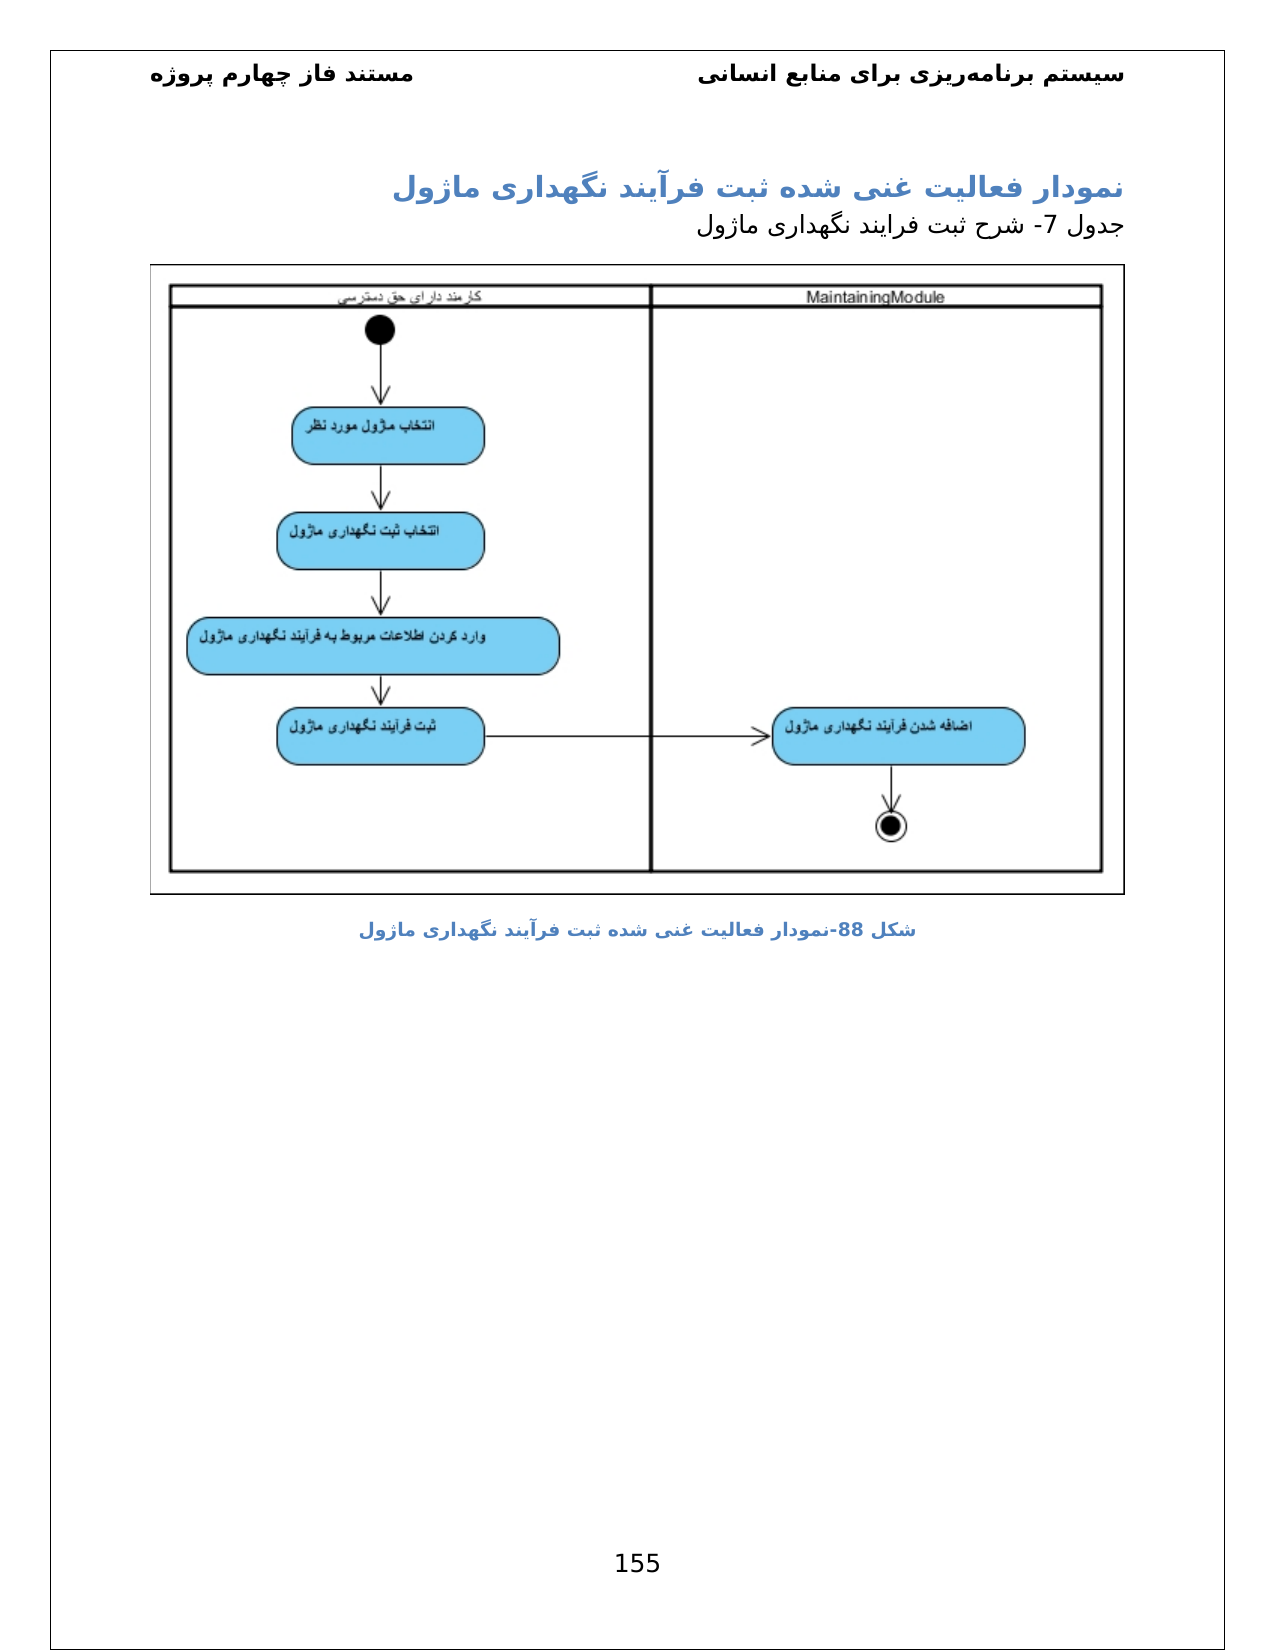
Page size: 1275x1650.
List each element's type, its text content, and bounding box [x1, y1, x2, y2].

subtitle نمودار فعالیت غنی شده ثبت فرآیند نگهداری ماژول [150, 171, 1125, 205]
picture [150, 264, 1125, 895]
text شکل 88-نمودار فعالیت غنی شده ثبت فرآیند نگهداری ماژول [150, 918, 1125, 940]
text جدول 7- شرح ثبت فرایند نگهداری ماژول [150, 210, 1125, 239]
